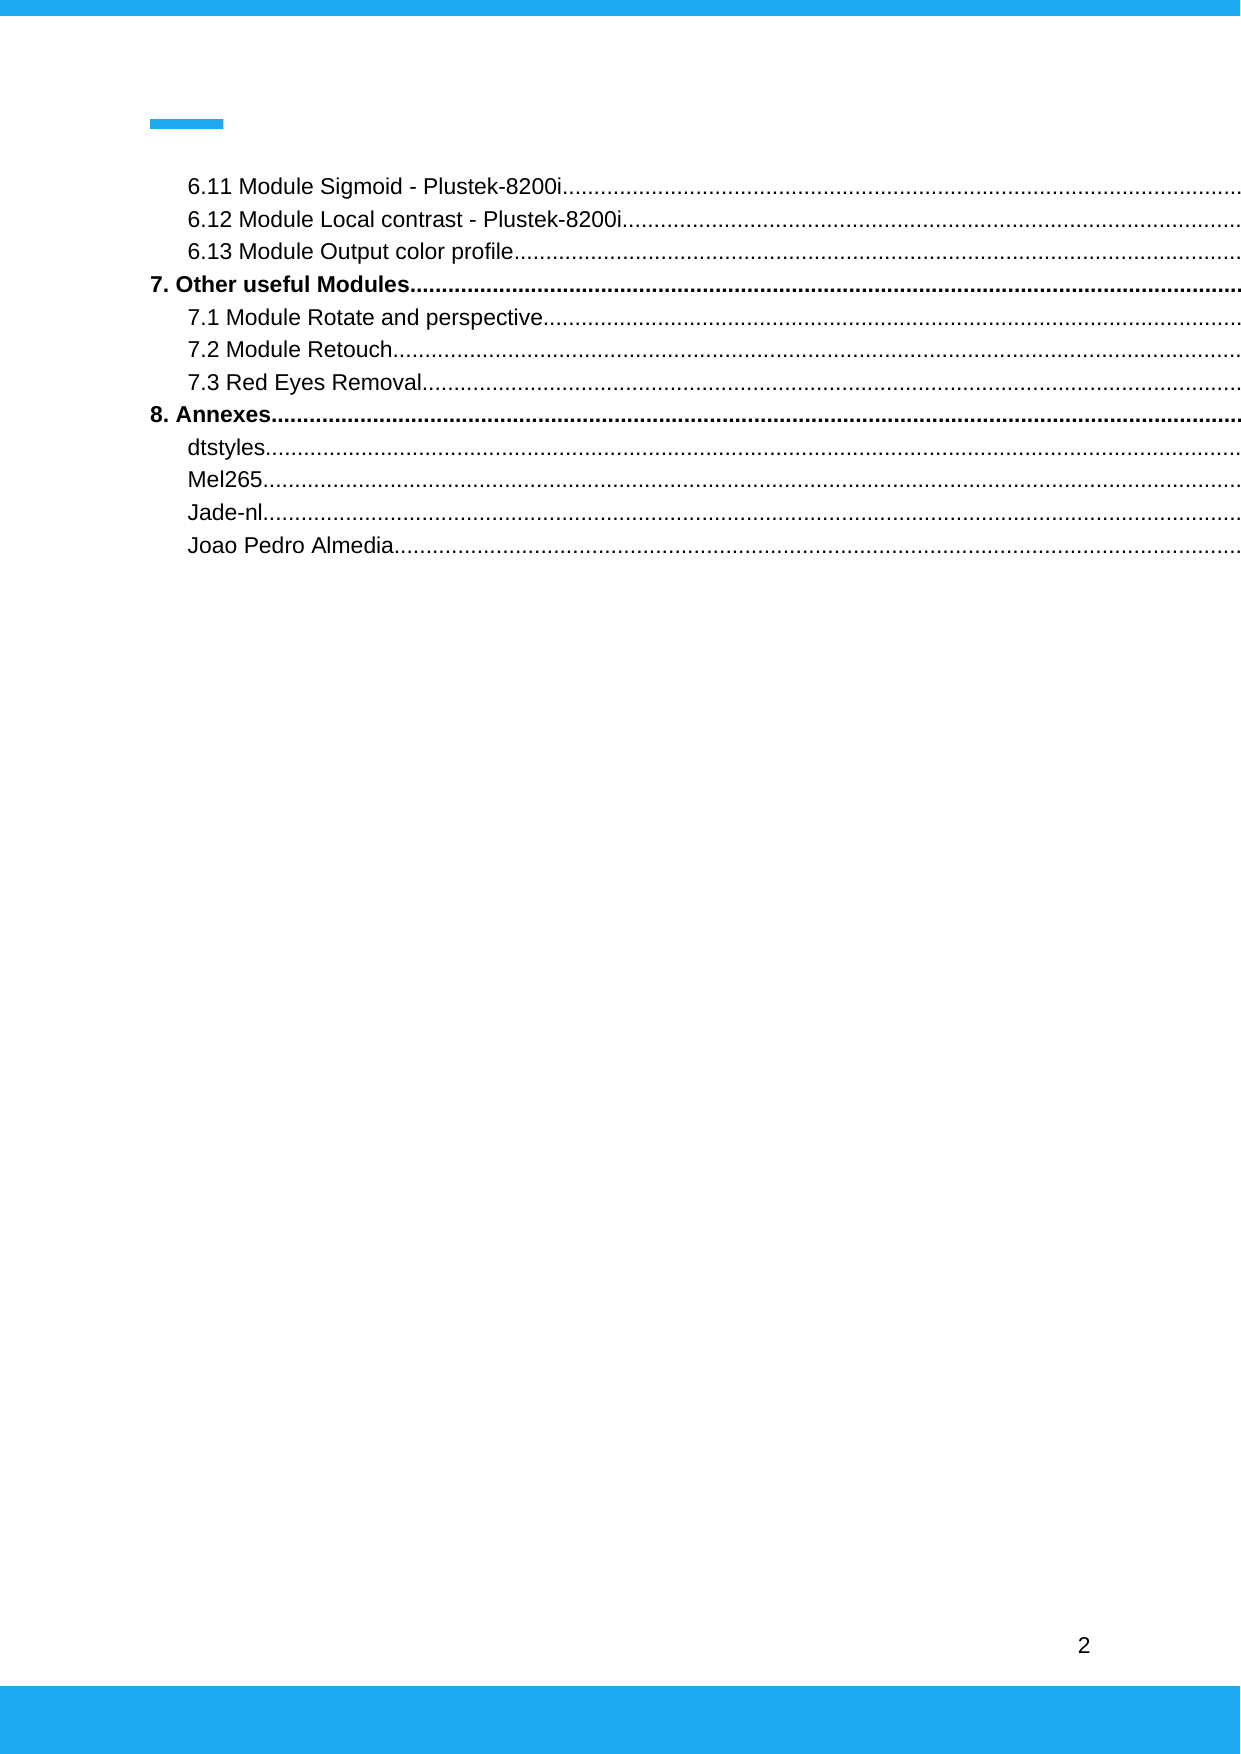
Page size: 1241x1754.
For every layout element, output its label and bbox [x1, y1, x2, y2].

picture [0, 1686, 1241, 1754]
picture [150, 119, 224, 129]
picture [0, 0, 1241, 16]
